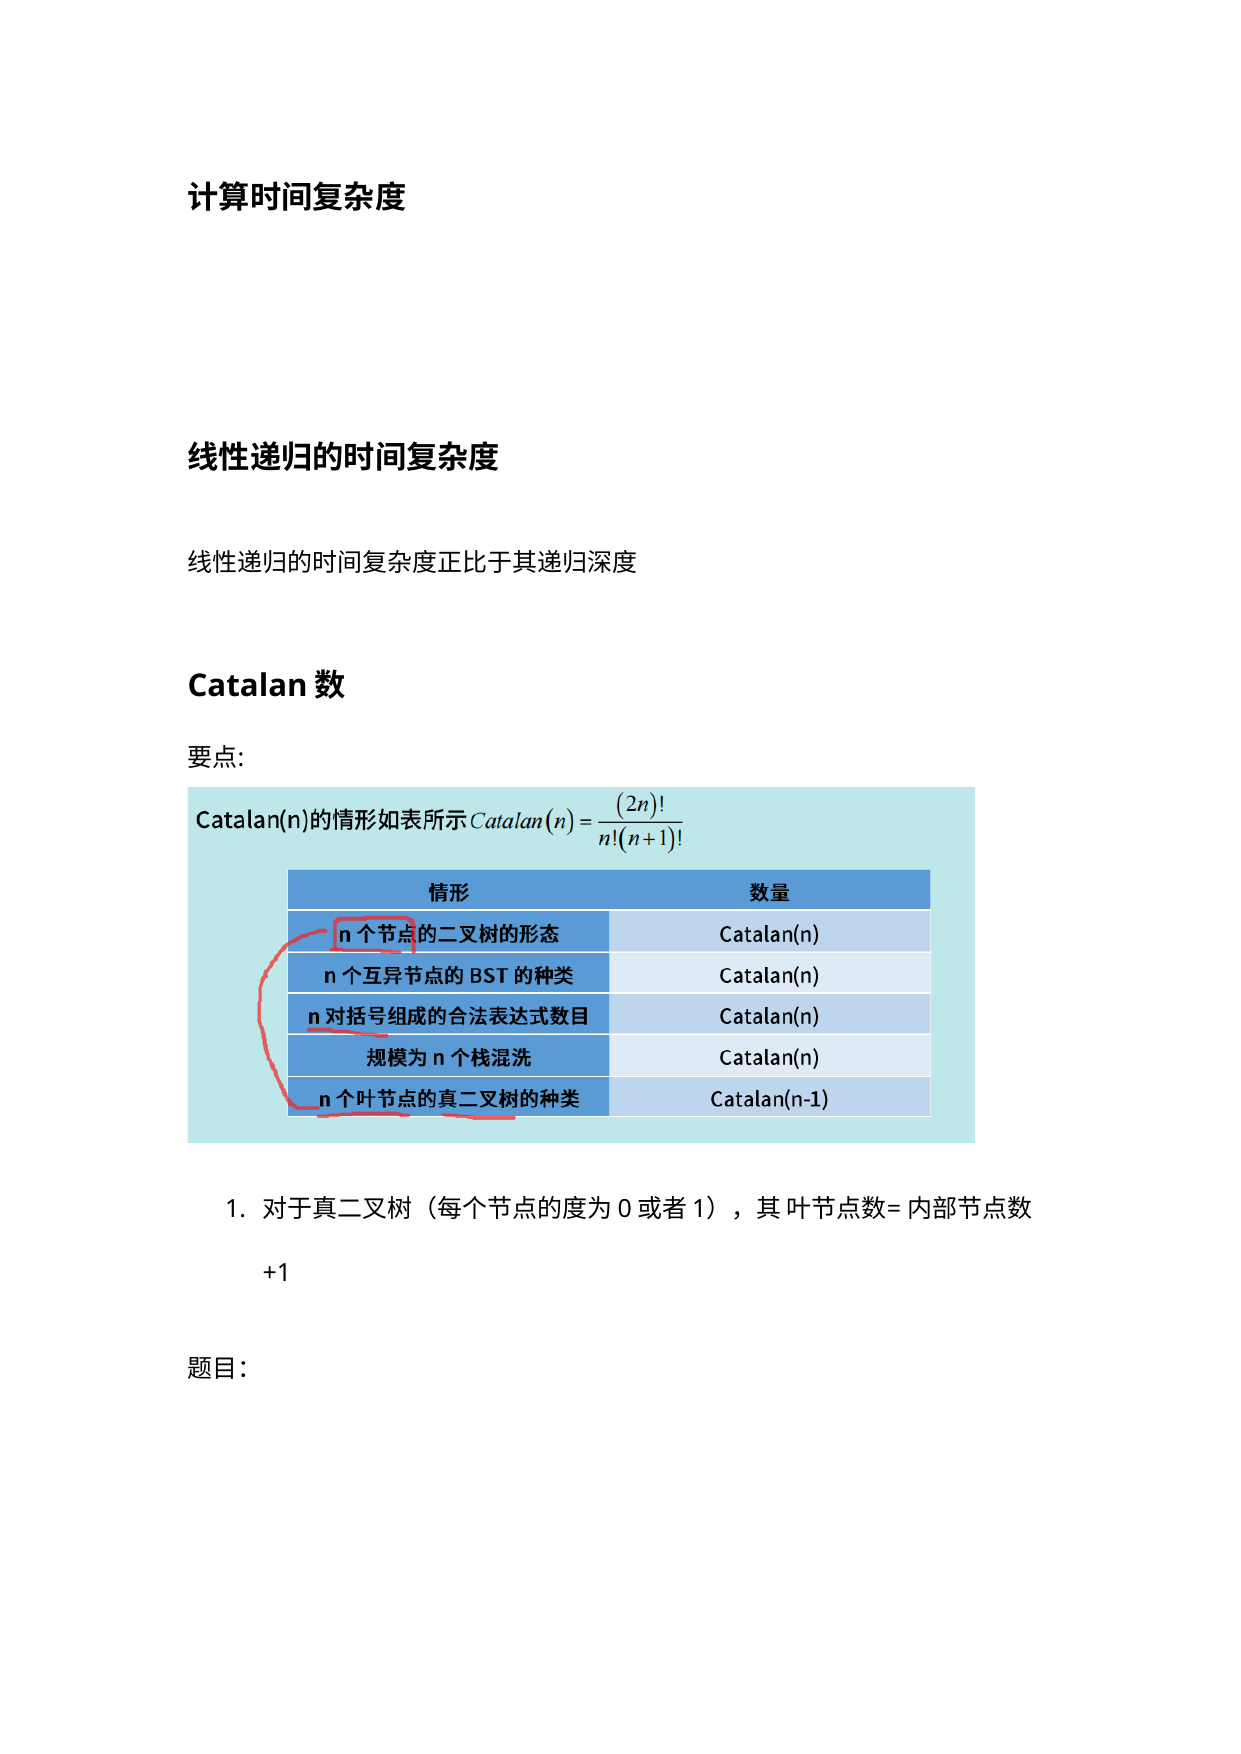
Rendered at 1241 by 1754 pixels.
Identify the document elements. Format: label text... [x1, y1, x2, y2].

text 计算时间复杂度 [187, 162, 1053, 227]
text 要点: [187, 723, 1053, 788]
text 线性递归的时间复杂度 [187, 422, 1053, 487]
text 线性递归的时间复杂度正比于其递归深度 [187, 528, 1053, 593]
list 对于真二叉树（每个节点的度为0或者1），其 叶节点数= 内部节点数+1 [225, 1174, 1053, 1304]
picture [187, 787, 976, 1143]
text Catalan数 [187, 650, 1053, 715]
text 题目： [187, 1334, 1053, 1399]
